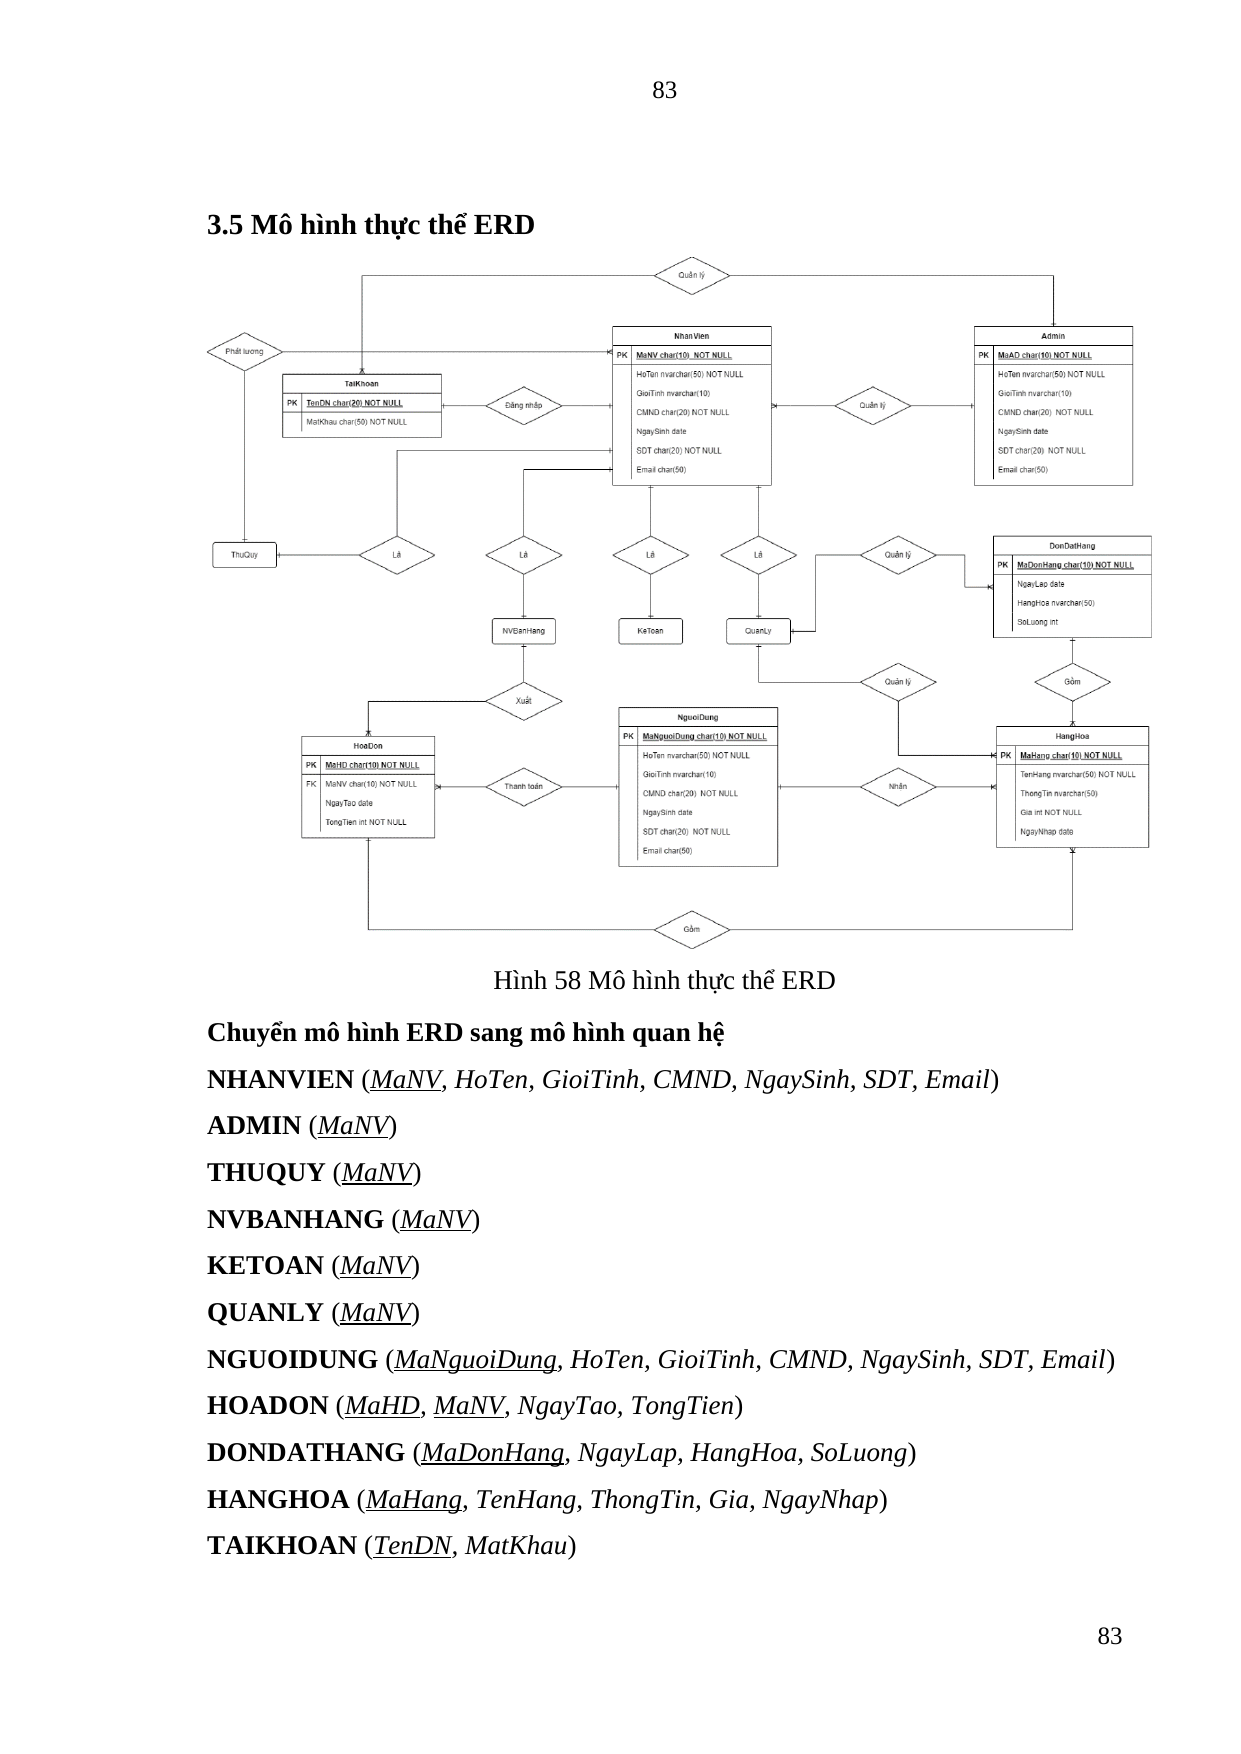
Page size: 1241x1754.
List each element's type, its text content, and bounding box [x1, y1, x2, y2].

text THUQUY (MaNV) [207, 1156, 1122, 1187]
text QUANLY (MaNV) [207, 1296, 1122, 1327]
text 3.5 Mô hình thực thể ERD [207, 207, 1122, 240]
text TAIKHOAN (TenDN, MatKhau) [207, 1529, 1122, 1561]
text ADMIN (MaNV) [207, 1109, 1122, 1141]
picture [206, 257, 1152, 949]
text NHANVIEN (MaNV, HoTen, GioiTinh, CMND, NgaySinh, SDT, Email) [207, 1063, 1122, 1094]
text NVBANHANG (MaNV) [207, 1203, 1122, 1234]
text KETOAN (MaNV) [207, 1249, 1122, 1281]
text Chuyển mô hình ERD sang mô hình quan hệ [207, 1016, 1122, 1047]
text HOADON (MaHD, MaNV, NgayTao, TongTien) [207, 1389, 1122, 1421]
text HANGHOA (MaHang, TenHang, ThongTin, Gia, NgayNhap) [207, 1483, 1122, 1514]
text NGUOIDUNG (MaNguoiDung, HoTen, GioiTinh, CMND, NgaySinh, SDT, Email) [207, 1343, 1122, 1374]
text DONDATHANG (MaDonHang, NgayLap, HangHoa, SoLuong) [207, 1436, 1122, 1467]
